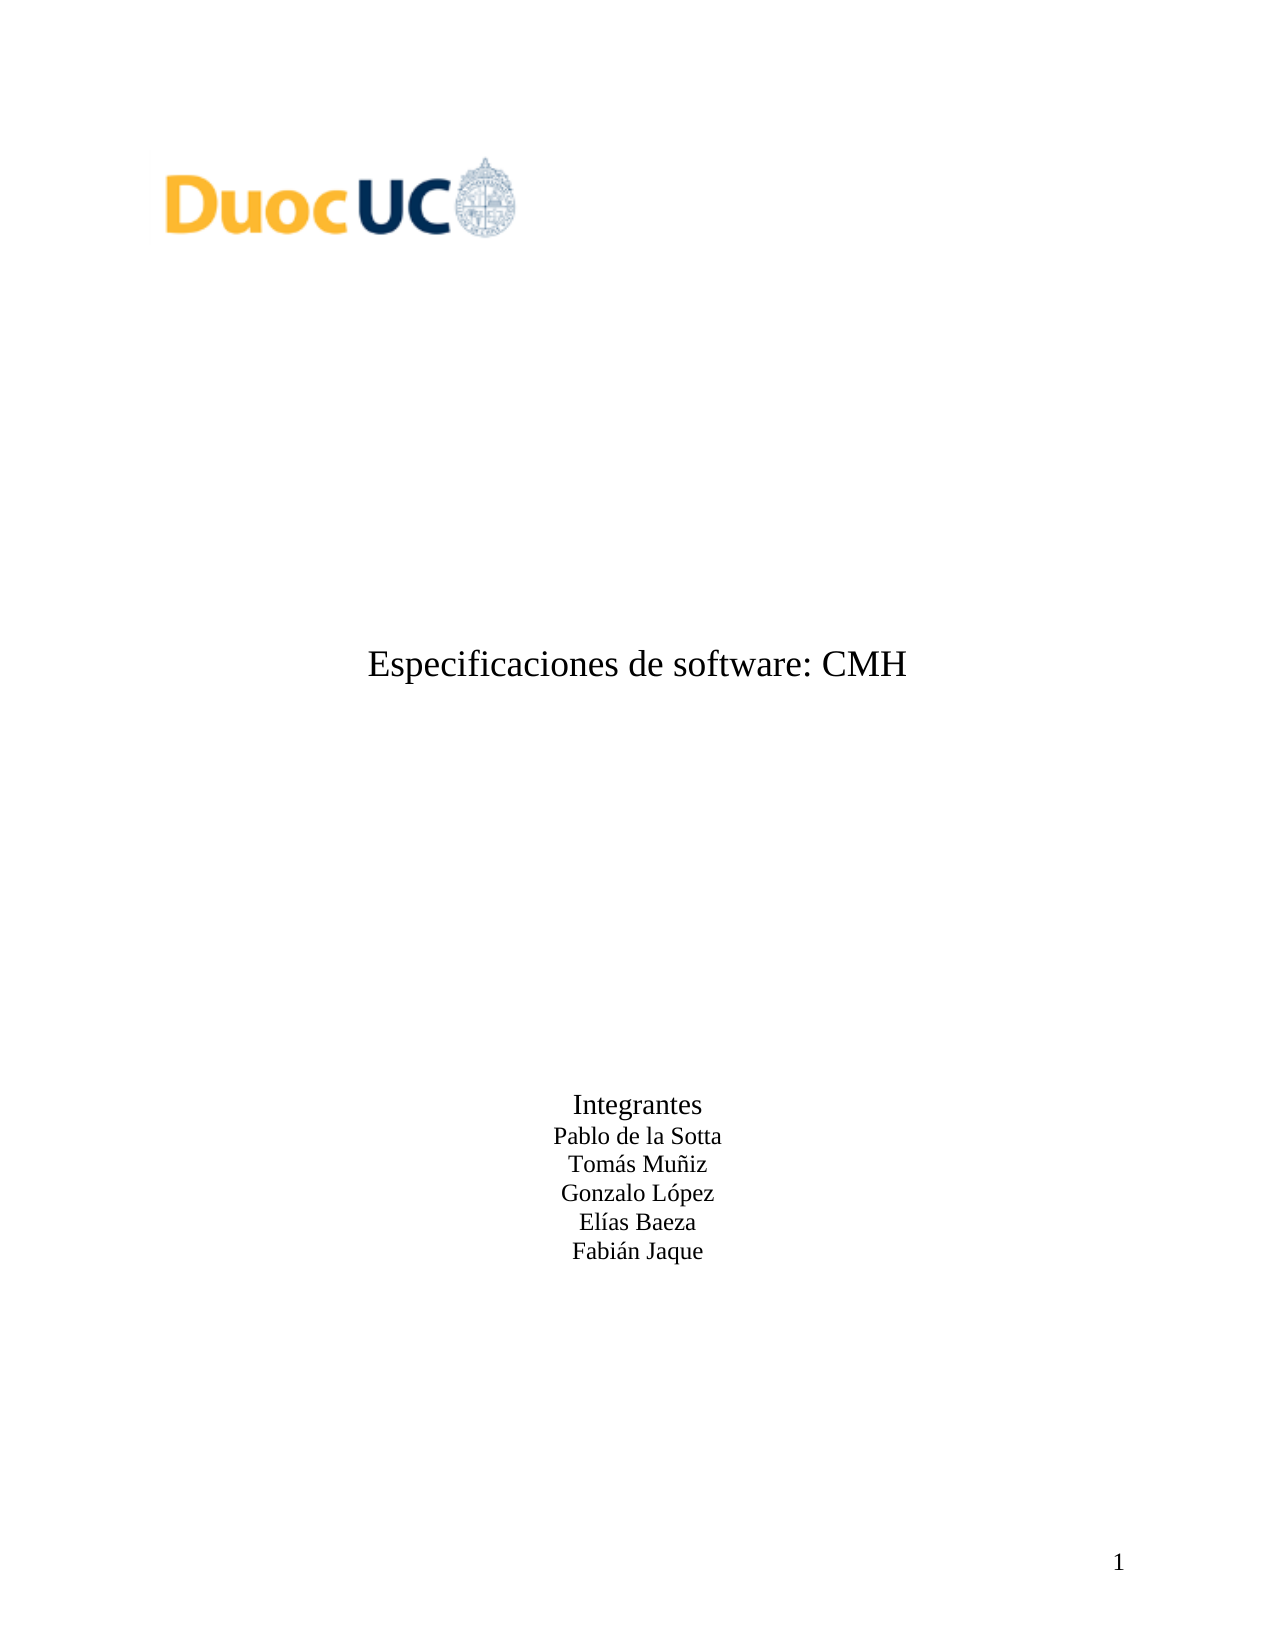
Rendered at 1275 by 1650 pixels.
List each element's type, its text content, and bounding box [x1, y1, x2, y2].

text Pablo de la Sotta [150, 1121, 1125, 1149]
text Tomás Muñiz [150, 1149, 1125, 1178]
text Integrantes [150, 1087, 1125, 1121]
text Elías Baeza [150, 1207, 1125, 1236]
picture [149, 150, 529, 245]
text Fabián Jaque [150, 1236, 1125, 1264]
text Gonzalo López [150, 1178, 1125, 1207]
text Especificaciones de software: CMH [150, 642, 1125, 685]
